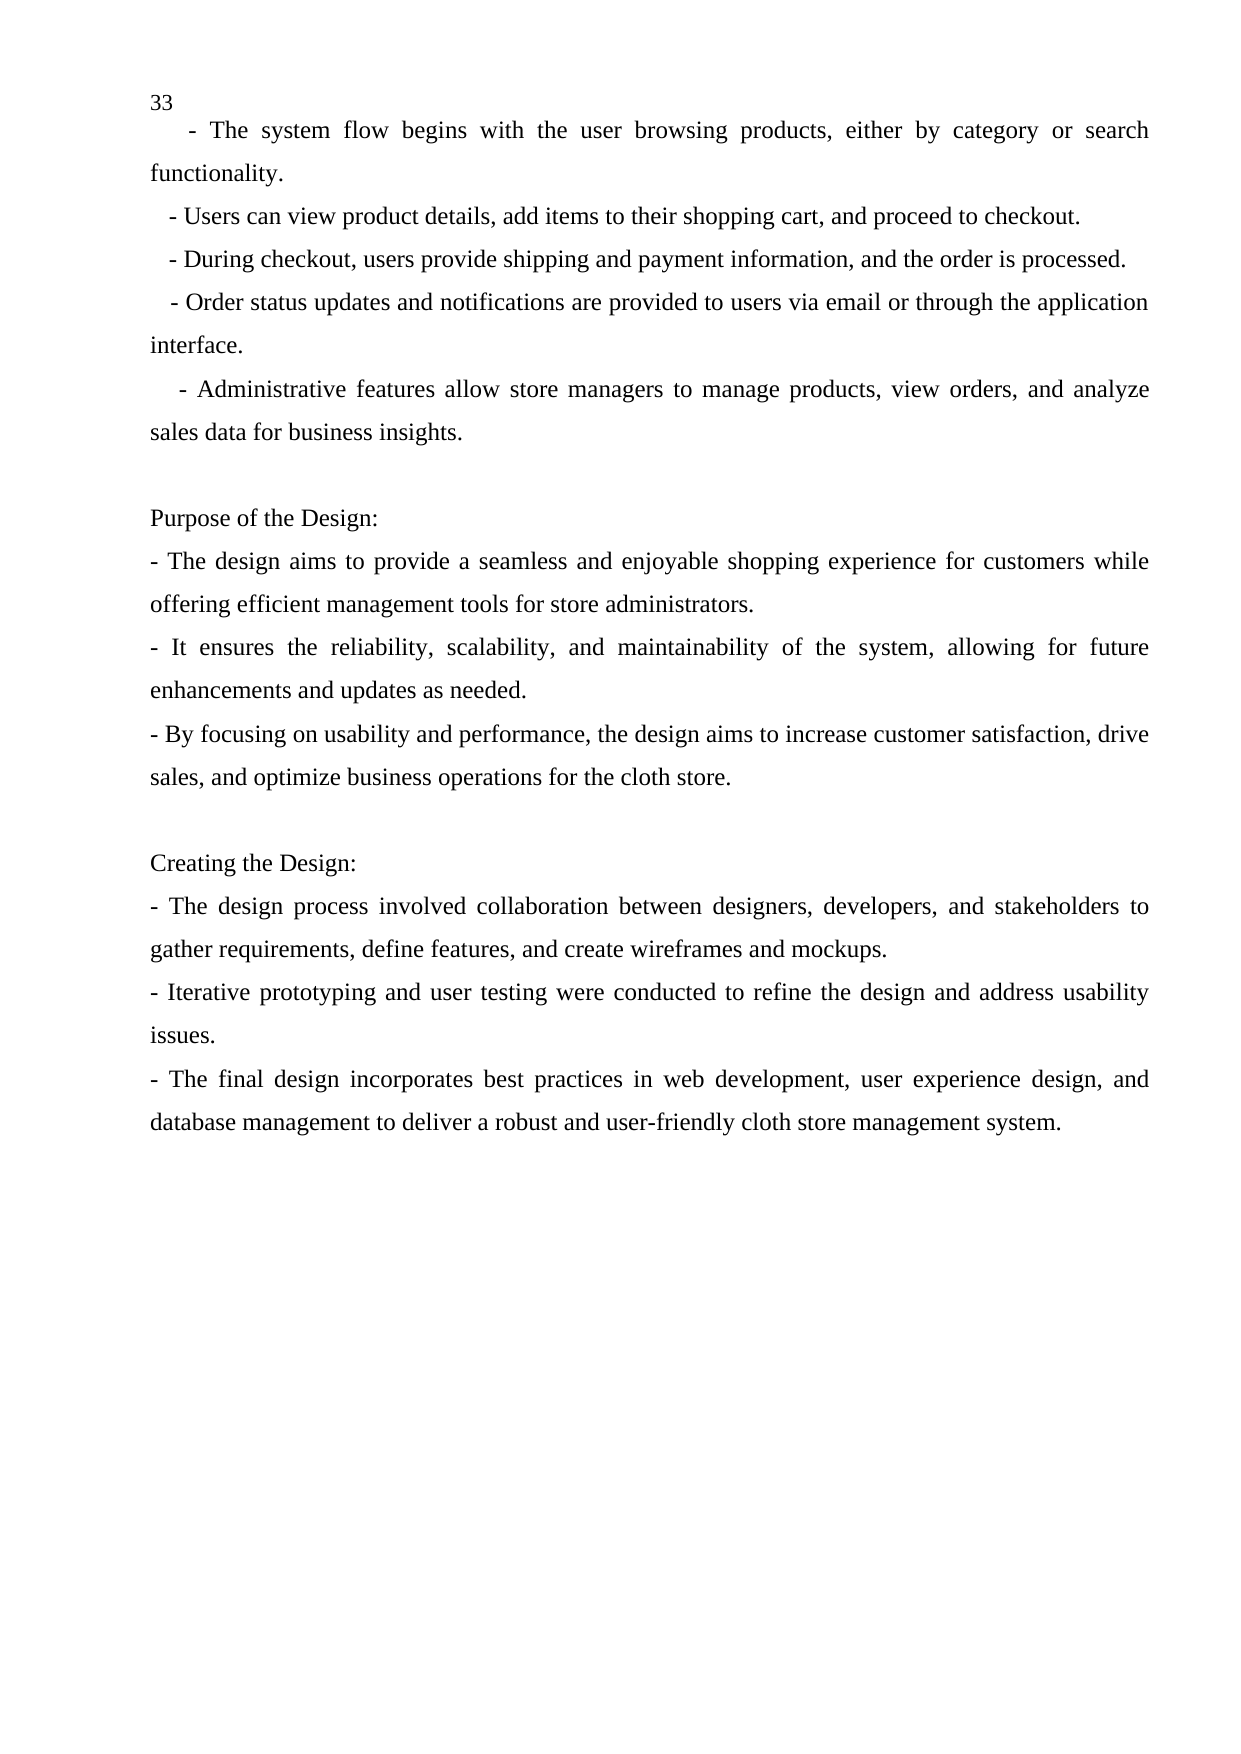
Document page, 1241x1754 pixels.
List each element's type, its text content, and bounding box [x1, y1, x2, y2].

text - The design aims to provide a seamless and enjoyable shopping experience for customers while offering efficient management tools for store administrators. [150, 546, 1151, 618]
text - Administrative features allow store managers to manage products, view orders, and analyze sales data for business insights. [150, 374, 1151, 446]
text - Users can view product details, add items to their shopping cart, and proceed to checkout. [150, 201, 1151, 230]
text Creating the Design: [150, 848, 1151, 877]
text Purpose of the Design: [150, 503, 1151, 532]
text - During checkout, users provide shipping and payment information, and the order is processed. [150, 244, 1151, 273]
text - Iterative prototyping and user testing were conducted to refine the design and address usability issues. [150, 977, 1151, 1049]
text - The design process involved collaboration between designers, developers, and stakeholders to gather requirements, define features, and create wireframes and mockups. [150, 891, 1151, 963]
text - Order status updates and notifications are provided to users via email or through the application interface. [150, 287, 1151, 359]
text - The system flow begins with the user browsing products, either by category or search functionality. [150, 115, 1151, 187]
text - It ensures the reliability, scalability, and maintainability of the system, allowing for future enhancements and updates as needed. [150, 632, 1151, 704]
text - By focusing on usability and performance, the design aims to increase customer satisfaction, drive sales, and optimize business operations for the cloth store. [150, 719, 1151, 791]
text - The final design incorporates best practices in web development, user experience design, and database management to deliver a robust and user-friendly cloth store management system. [150, 1064, 1151, 1136]
